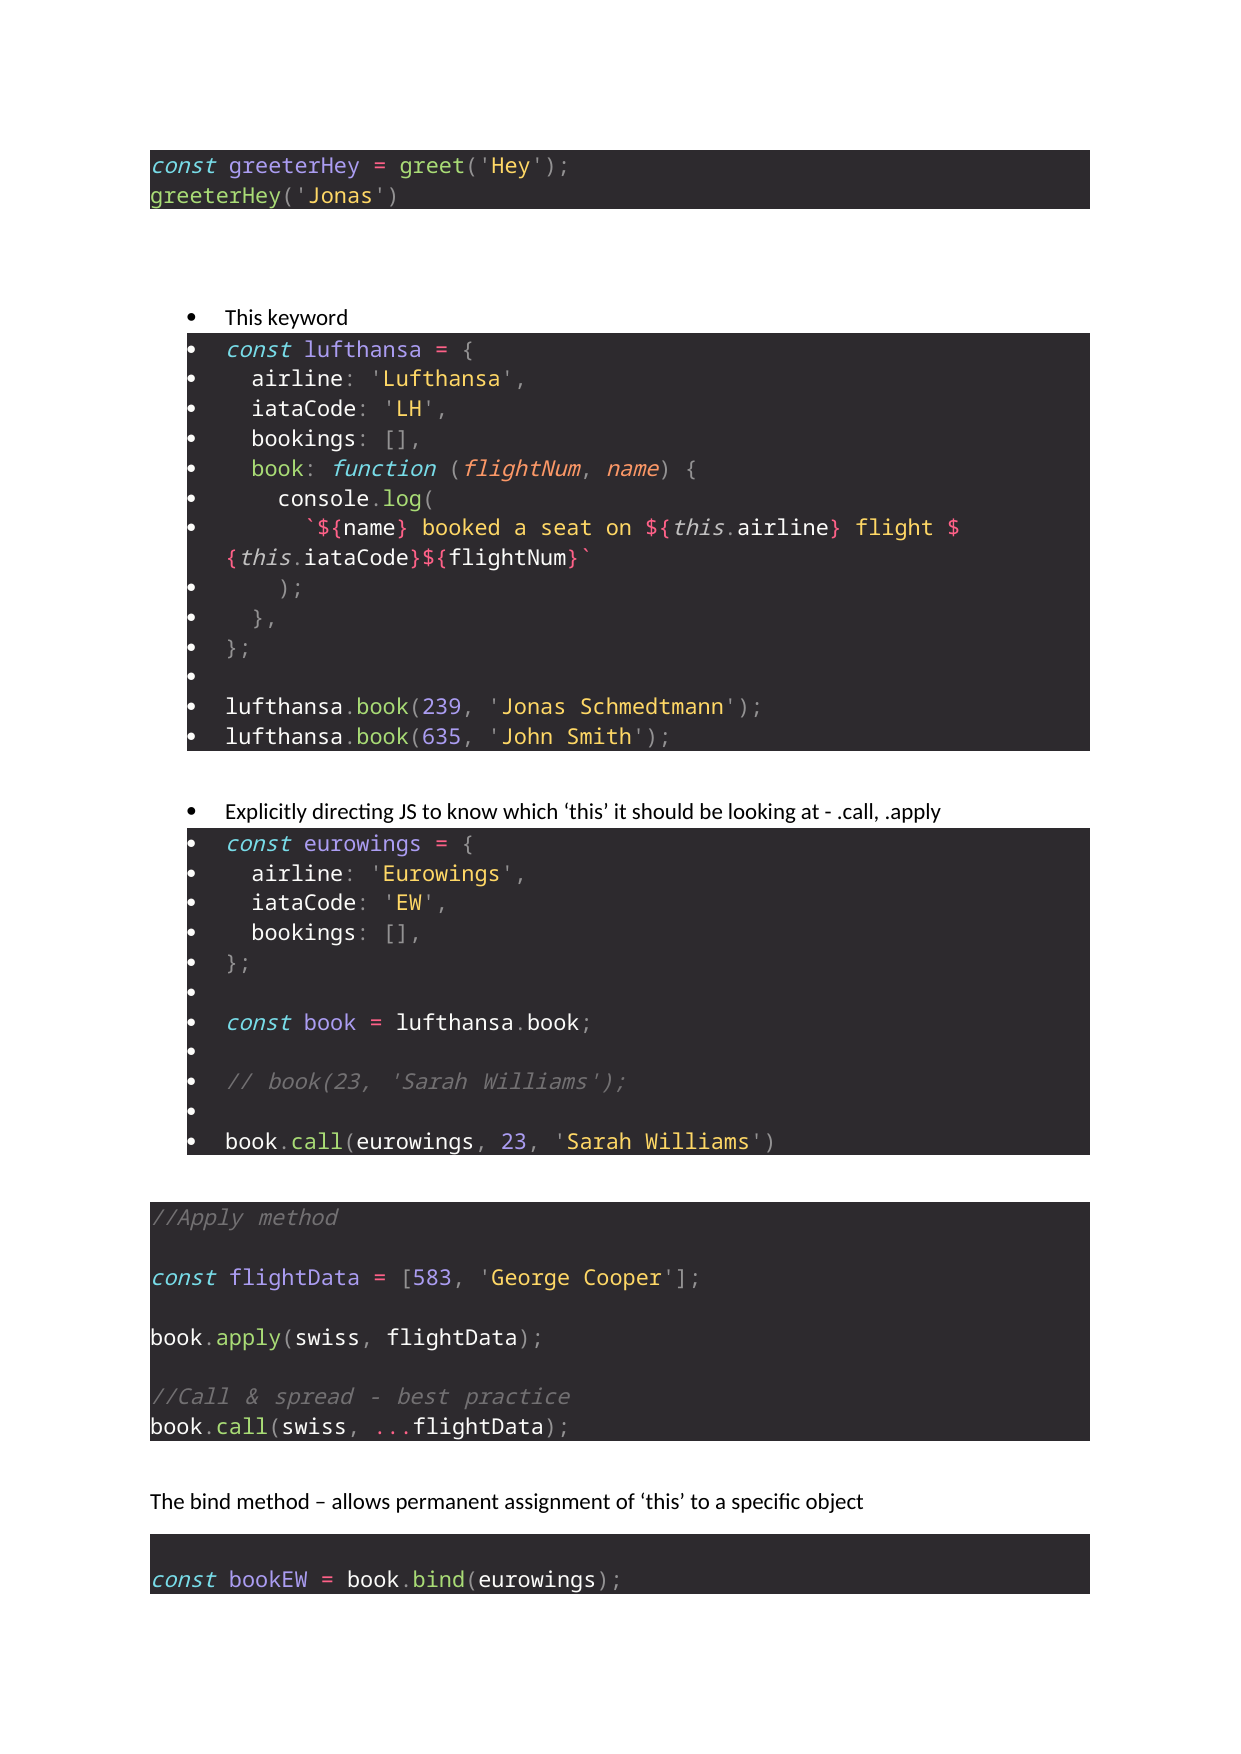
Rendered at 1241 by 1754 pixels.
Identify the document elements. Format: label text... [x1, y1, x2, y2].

list }; [187, 947, 1090, 977]
list Explicitly directing JS to know which ‘this’ it should be looking at - .call, .apply [187, 797, 1090, 826]
list ); [187, 572, 1090, 602]
list airline: 'Eurowings', [187, 857, 1090, 887]
list const lufthansa = { [187, 333, 1090, 363]
list iataCode: 'EW', [187, 887, 1090, 917]
text greeterHey('Jonas') [150, 180, 1090, 209]
list }; [187, 631, 1090, 661]
text const greeterHey = greet('Hey'); [150, 150, 1090, 180]
text book.apply(swiss, flightData); [150, 1321, 1090, 1351]
text The bind method – allows permanent assignment of ‘this’ to a specific object [150, 1487, 1090, 1516]
list console.log( [187, 482, 1090, 512]
list iataCode: 'LH', [187, 393, 1090, 423]
list book: function (flightNum, name) { [187, 453, 1090, 482]
list }, [187, 602, 1090, 631]
list book.call(eurowings, 23, 'Sarah Williams') [187, 1126, 1090, 1155]
list // book(23, 'Sarah Williams'); [187, 1066, 1090, 1096]
list `${name} booked a seat on ${this.airline} flight ${this.iataCode}${flightNum}` [187, 512, 1090, 572]
list airline: 'Lufthansa', [187, 363, 1090, 393]
text //Call & spread - best practice [150, 1381, 1090, 1411]
text const flightData = [583, 'George Cooper']; [150, 1262, 1090, 1292]
list This keyword [187, 303, 1090, 331]
text //Apply method [150, 1202, 1090, 1232]
list const book = lufthansa.book; [187, 1006, 1090, 1036]
text const bookEW = book.bind(eurowings); [150, 1564, 1090, 1594]
list lufthansa.book(239, 'Jonas Schmedtmann'); [187, 691, 1090, 721]
list bookings: [], [187, 917, 1090, 947]
list lufthansa.book(635, 'John Smith'); [187, 721, 1090, 751]
text book.call(swiss, ...flightData); [150, 1411, 1090, 1441]
list bookings: [], [187, 423, 1090, 453]
list const eurowings = { [187, 828, 1090, 857]
